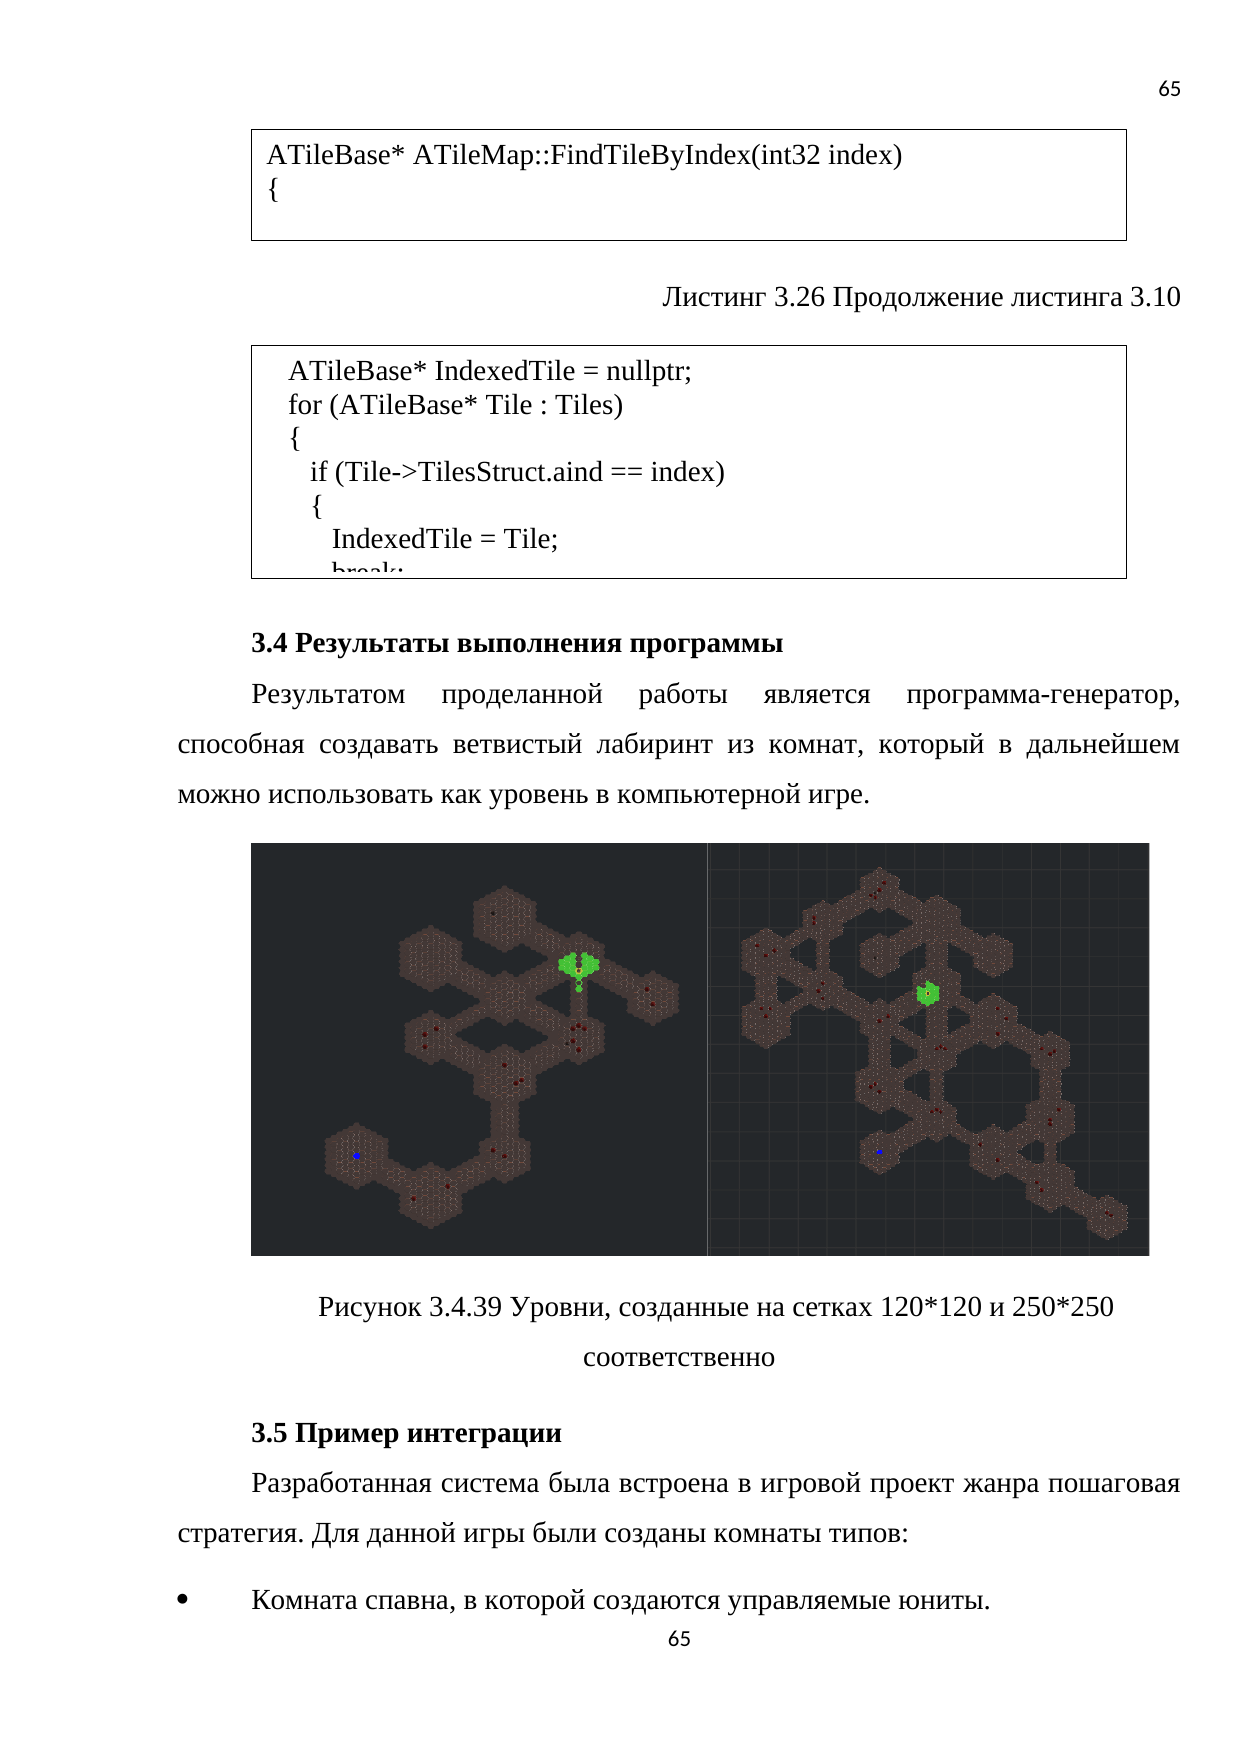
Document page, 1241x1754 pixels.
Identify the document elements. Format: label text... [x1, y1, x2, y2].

subtitle Пример интеграции [177, 1415, 1181, 1448]
list Комната спавна, в которой создаются управляемые юниты. [177, 1582, 1181, 1616]
subtitle Результаты выполнения программы [177, 625, 1181, 659]
text Разработанная система была встроена в игровой проект жанра пошаговая стратегия. Для данной игры были созданы комнаты типов: [177, 1465, 1181, 1549]
picture [251, 843, 1150, 1256]
text Результатом проделанной работы является программа-генератор, способная создавать ветвистый лабиринт из комнат, который в дальнейшем можно использовать как уровень в компьютерной игре. [177, 676, 1181, 810]
